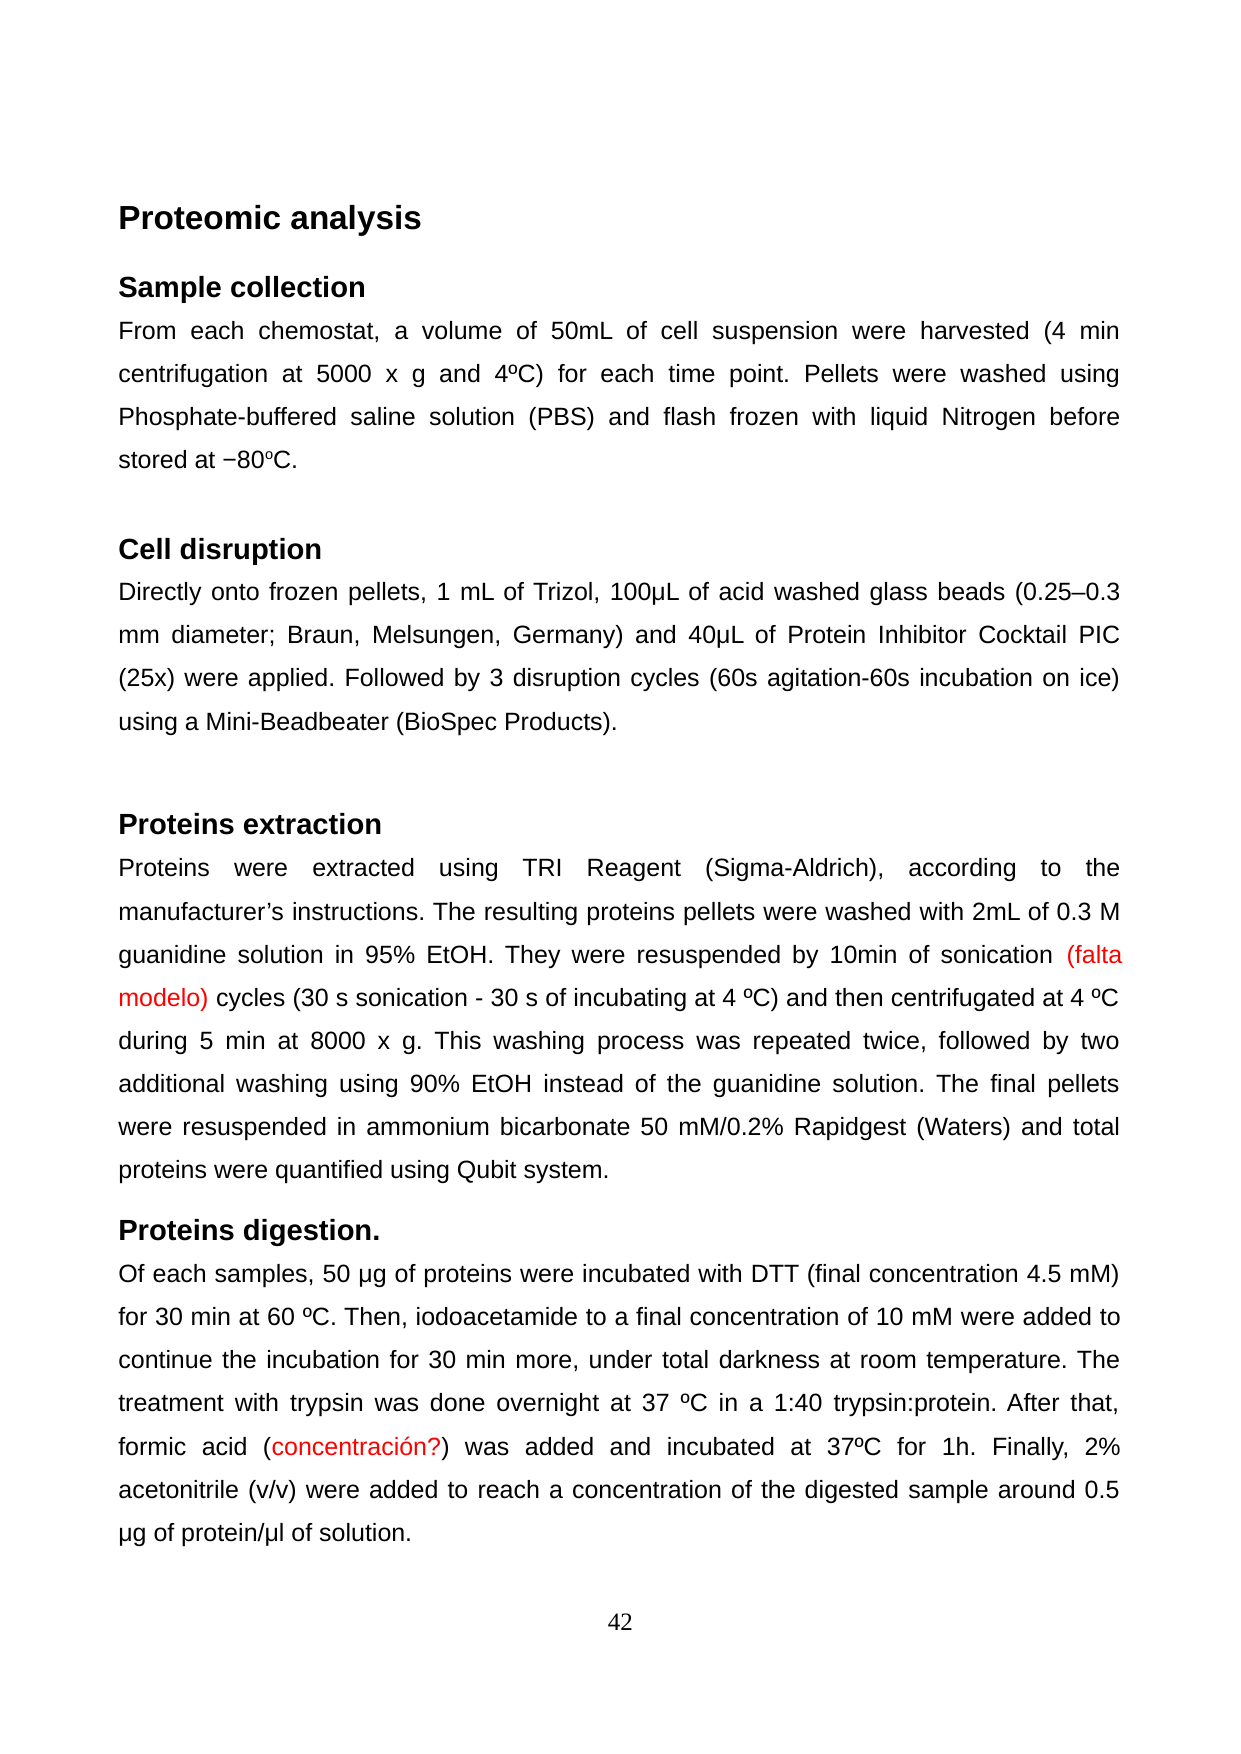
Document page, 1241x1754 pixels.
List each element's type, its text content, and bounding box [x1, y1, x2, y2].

subtitle Cell disruption [118, 532, 1122, 565]
text Directly onto frozen pellets, 1 mL of Trizol, 100μL of acid washed glass beads (0.25–0.3 mm diameter; Braun, Melsungen, Germany) and 40μL of Protein Inhibitor Cocktail PIC (25x) were applied. Followed by 3 disruption cycles (60s agitation-60s incubation on ice) using a Mini-Beadbeater (BioSpec Products). [118, 577, 1122, 735]
subtitle Proteins extraction [118, 807, 1122, 841]
text Of each samples, 50 μg of proteins were incubated with DTT (final concentration 4.5 mM) for 30 min at 60 ºC. Then, iodoacetamide to a final concentration of 10 mM were added to continue the incubation for 30 min more, under total darkness at room temperature. The treatment with trypsin was done overnight at 37 ºC in a 1:40 trypsin:protein. After that, formic acid (concentración?) was added and incubated at 37ºC for 1h. Finally, 2% acetonitrile (v/v) were added to reach a concentration of the digested sample around 0.5 μg of protein/μl of solution. [118, 1259, 1122, 1546]
subtitle Proteomic analysis [118, 198, 1122, 236]
subtitle Proteins digestion. [118, 1213, 1122, 1246]
subtitle Sample collection [118, 270, 1122, 304]
text From each chemostat, a volume of 50mL of cell suspension were harvested (4 min centrifugation at 5000 x g and 4ºC) for each time point. Pellets were washed using Phosphate-buffered saline solution (PBS) and flash frozen with liquid Nitrogen before stored at −80oC. [118, 316, 1122, 474]
text Proteins were extracted using TRI Reagent (Sigma-Aldrich), according to the manufacturer’s instructions. The resulting proteins pellets were washed with 2mL of 0.3 M guanidine solution in 95% EtOH. They were resuspended by 10min of sonication (falta modelo) cycles (30 s sonication - 30 s of incubating at 4 ºC) and then centrifugated at 4 ºC during 5 min at 8000 x g. This washing process was repeated twice, followed by two additional washing using 90% EtOH instead of the guanidine solution. The final pellets were resuspended in ammonium bicarbonate 50 mM/0.2% Rapidgest (Waters) and total proteins were quantified using Qubit system. [118, 853, 1122, 1184]
